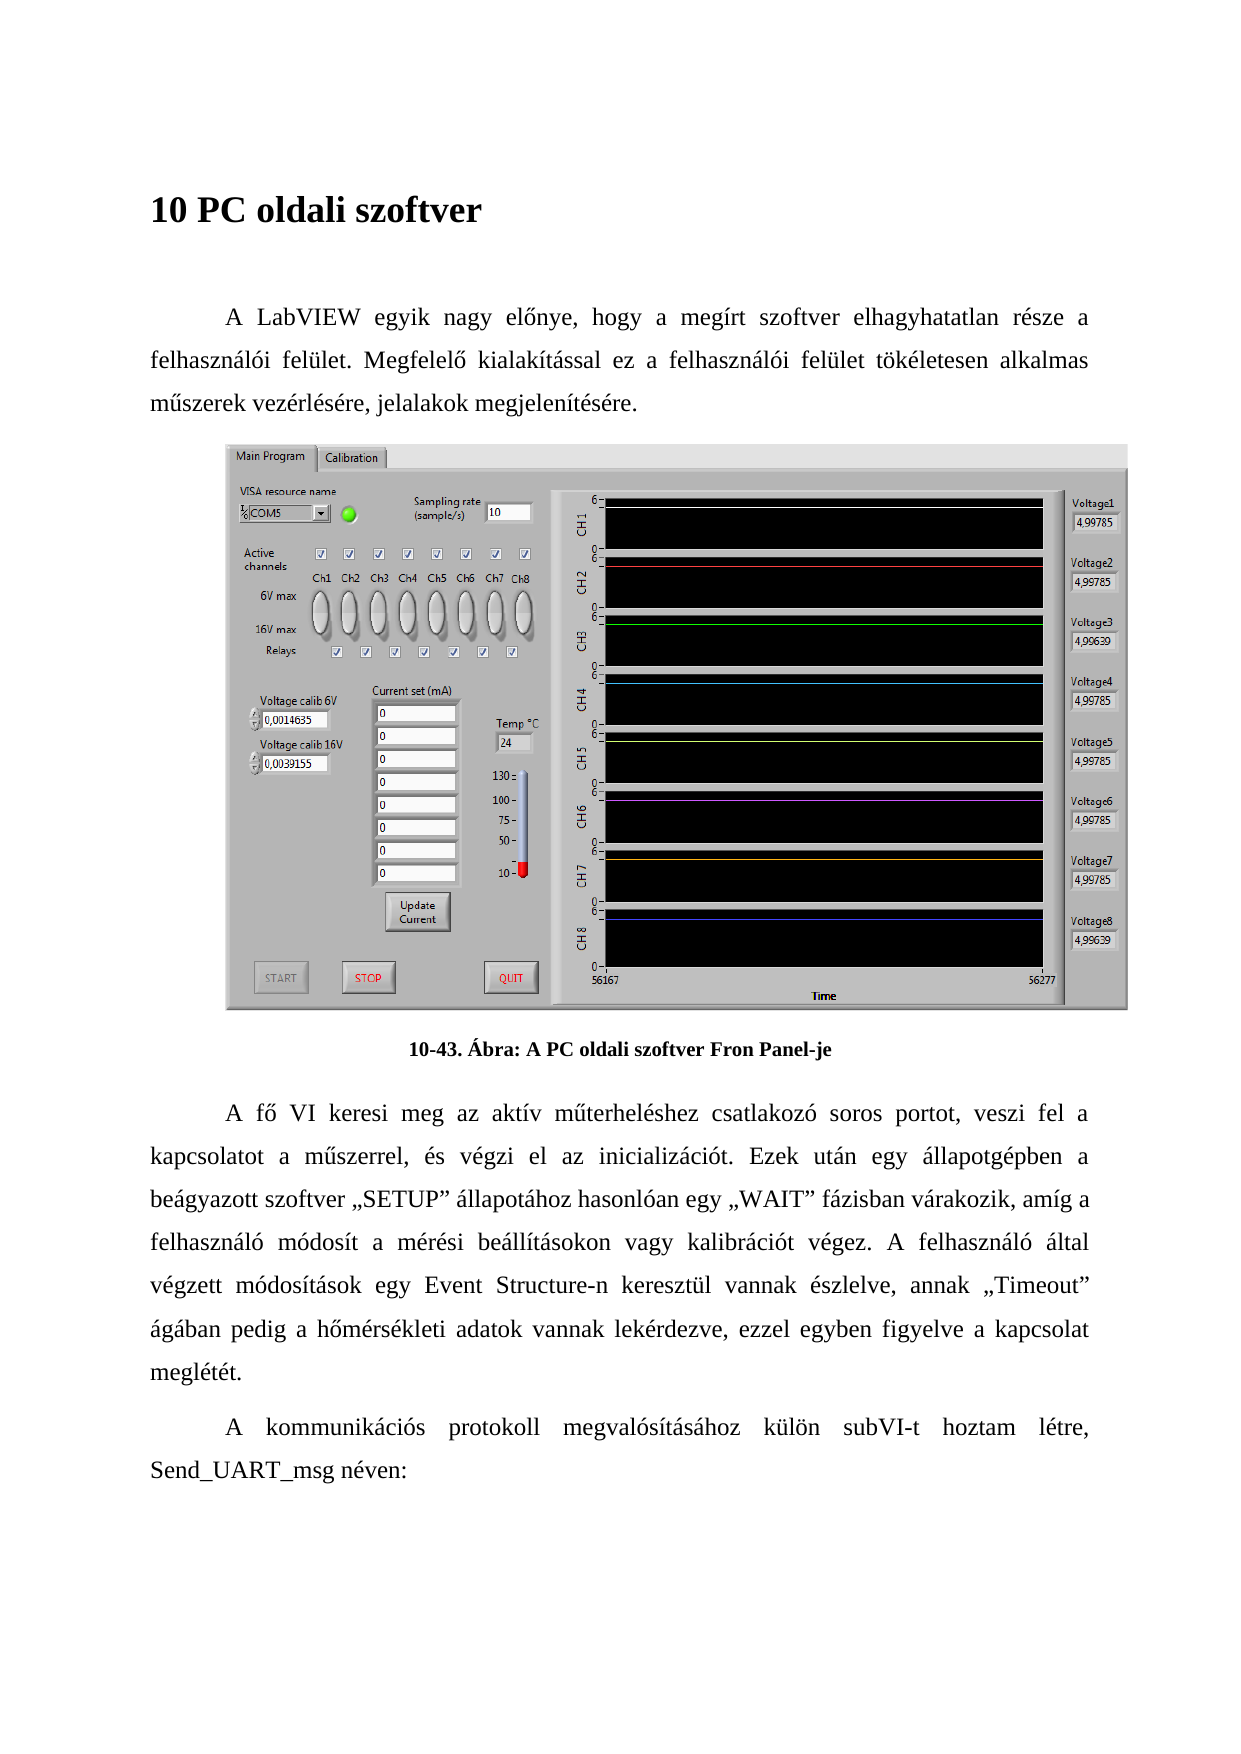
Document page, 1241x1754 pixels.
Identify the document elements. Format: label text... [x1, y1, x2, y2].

subtitle PC oldali szoftver [150, 187, 1090, 231]
picture [225, 444, 1128, 1011]
text A fő VI keresi meg az aktív műterheléshez csatlakozó soros portot, veszi fel a kapcsolatot a műszerrel, és végzi el az inicializációt. Ezek után egy állapotgépben a beágyazott szoftver „SETUP” állapotához hasonlóan egy „WAIT” fázisban várakozik, amíg a felhasználó módosít a mérési beállításokon vagy kalibrációt végez. A felhasználó által végzett módosítások egy Event Structure-n keresztül vannak észlelve, annak „Timeout” ágában pedig a hőmérsékleti adatok vannak lekérdezve, ezzel egyben figyelve a kapcsolat meglétét. [150, 1098, 1090, 1386]
text A LabVIEW egyik nagy előnye, hogy a megírt szoftver elhagyhatatlan része a felhasználói felület. Megfelelő kialakítással ez a felhasználói felület tökéletesen alkalmas műszerek vezérlésére, jelalakok megjelenítésére. [150, 302, 1090, 417]
text A kommunikációs protokoll megvalósításához külön subVI-t hoztam létre, Send_UART_msg néven: [150, 1412, 1090, 1484]
